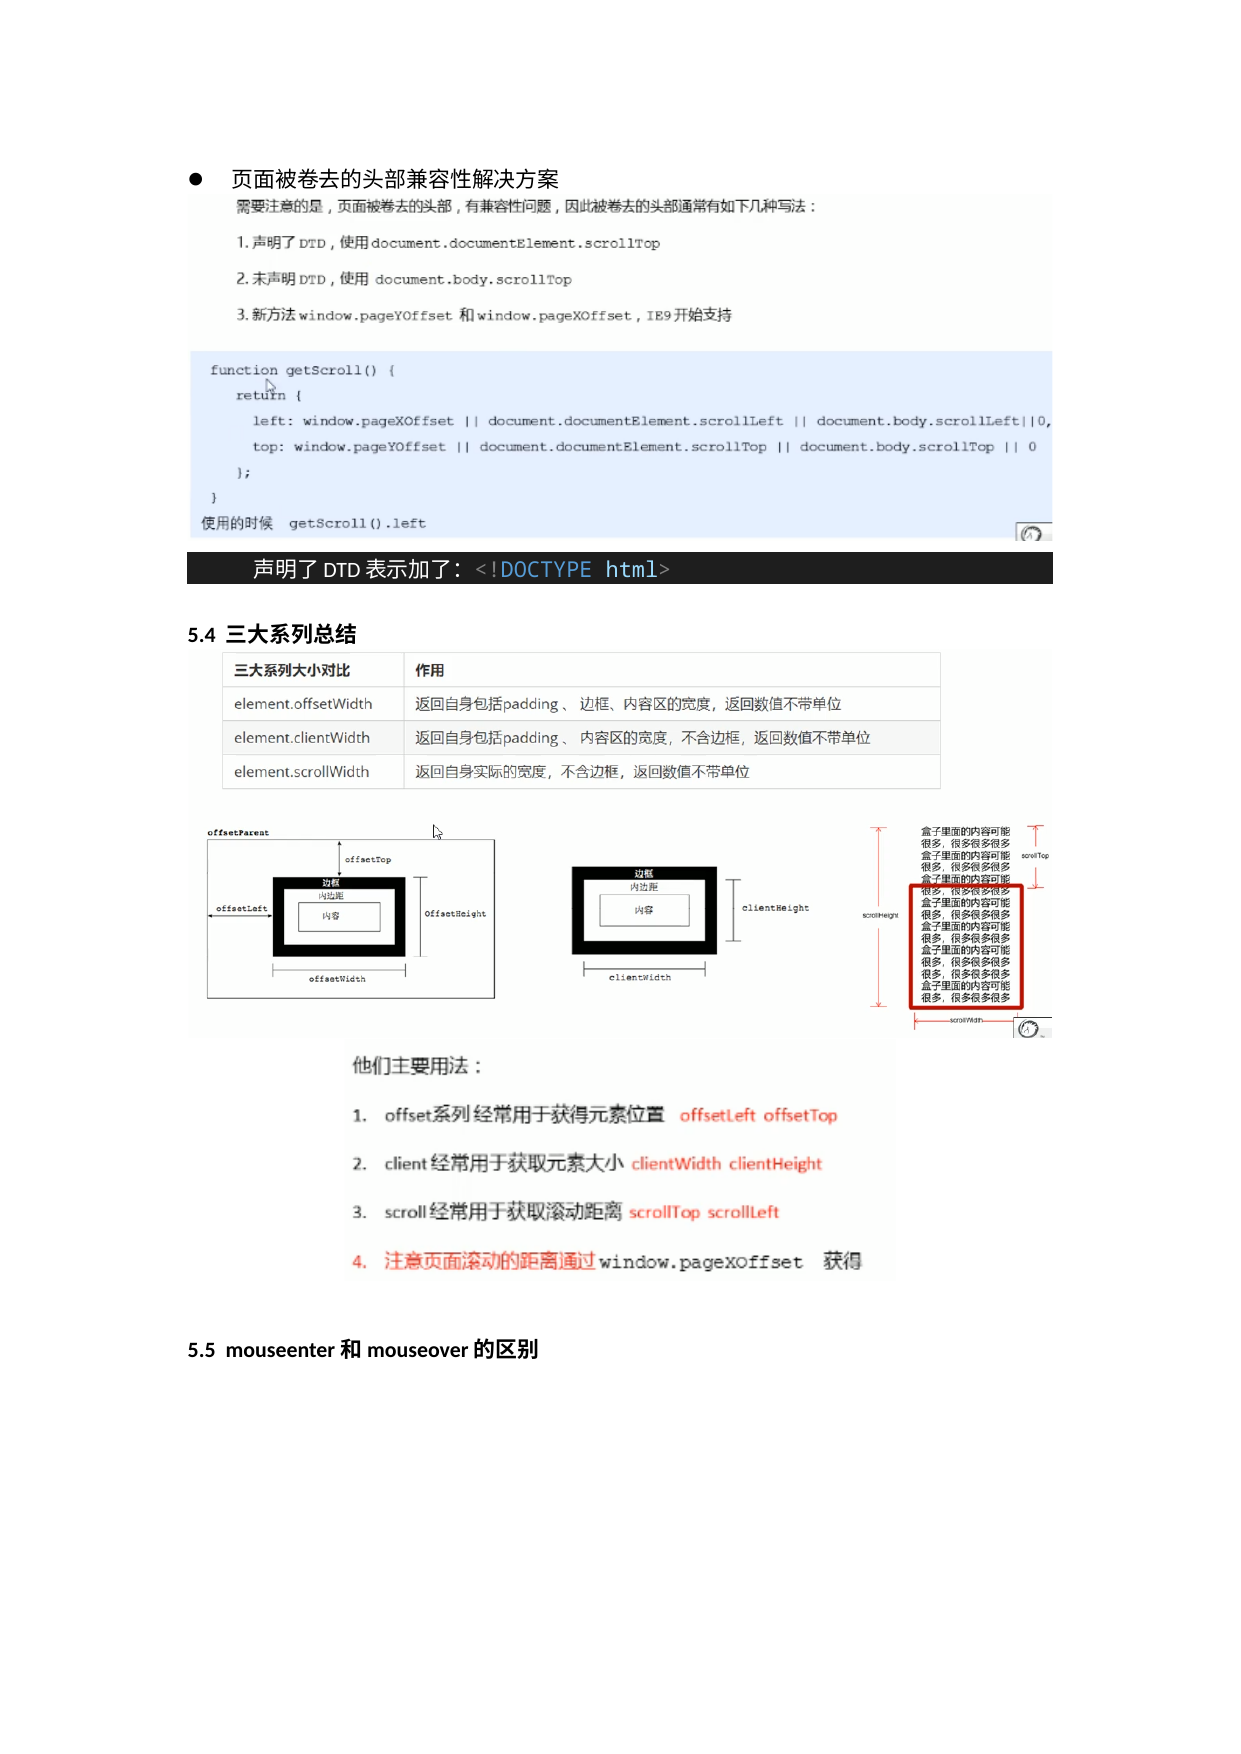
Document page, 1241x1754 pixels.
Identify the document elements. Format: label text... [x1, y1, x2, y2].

picture [344, 1039, 896, 1281]
picture [188, 649, 1052, 1038]
list 5.5 mouseenter 和 mouseover 的区别 [187, 1332, 1053, 1364]
list 页面被卷去的头部兼容性解决方案 [187, 162, 1053, 194]
picture [187, 194, 1053, 541]
list 5.4 三大系列总结 [187, 617, 1053, 649]
text 声明了DTD表示加了：<!DOCTYPE html> [187, 552, 1053, 584]
